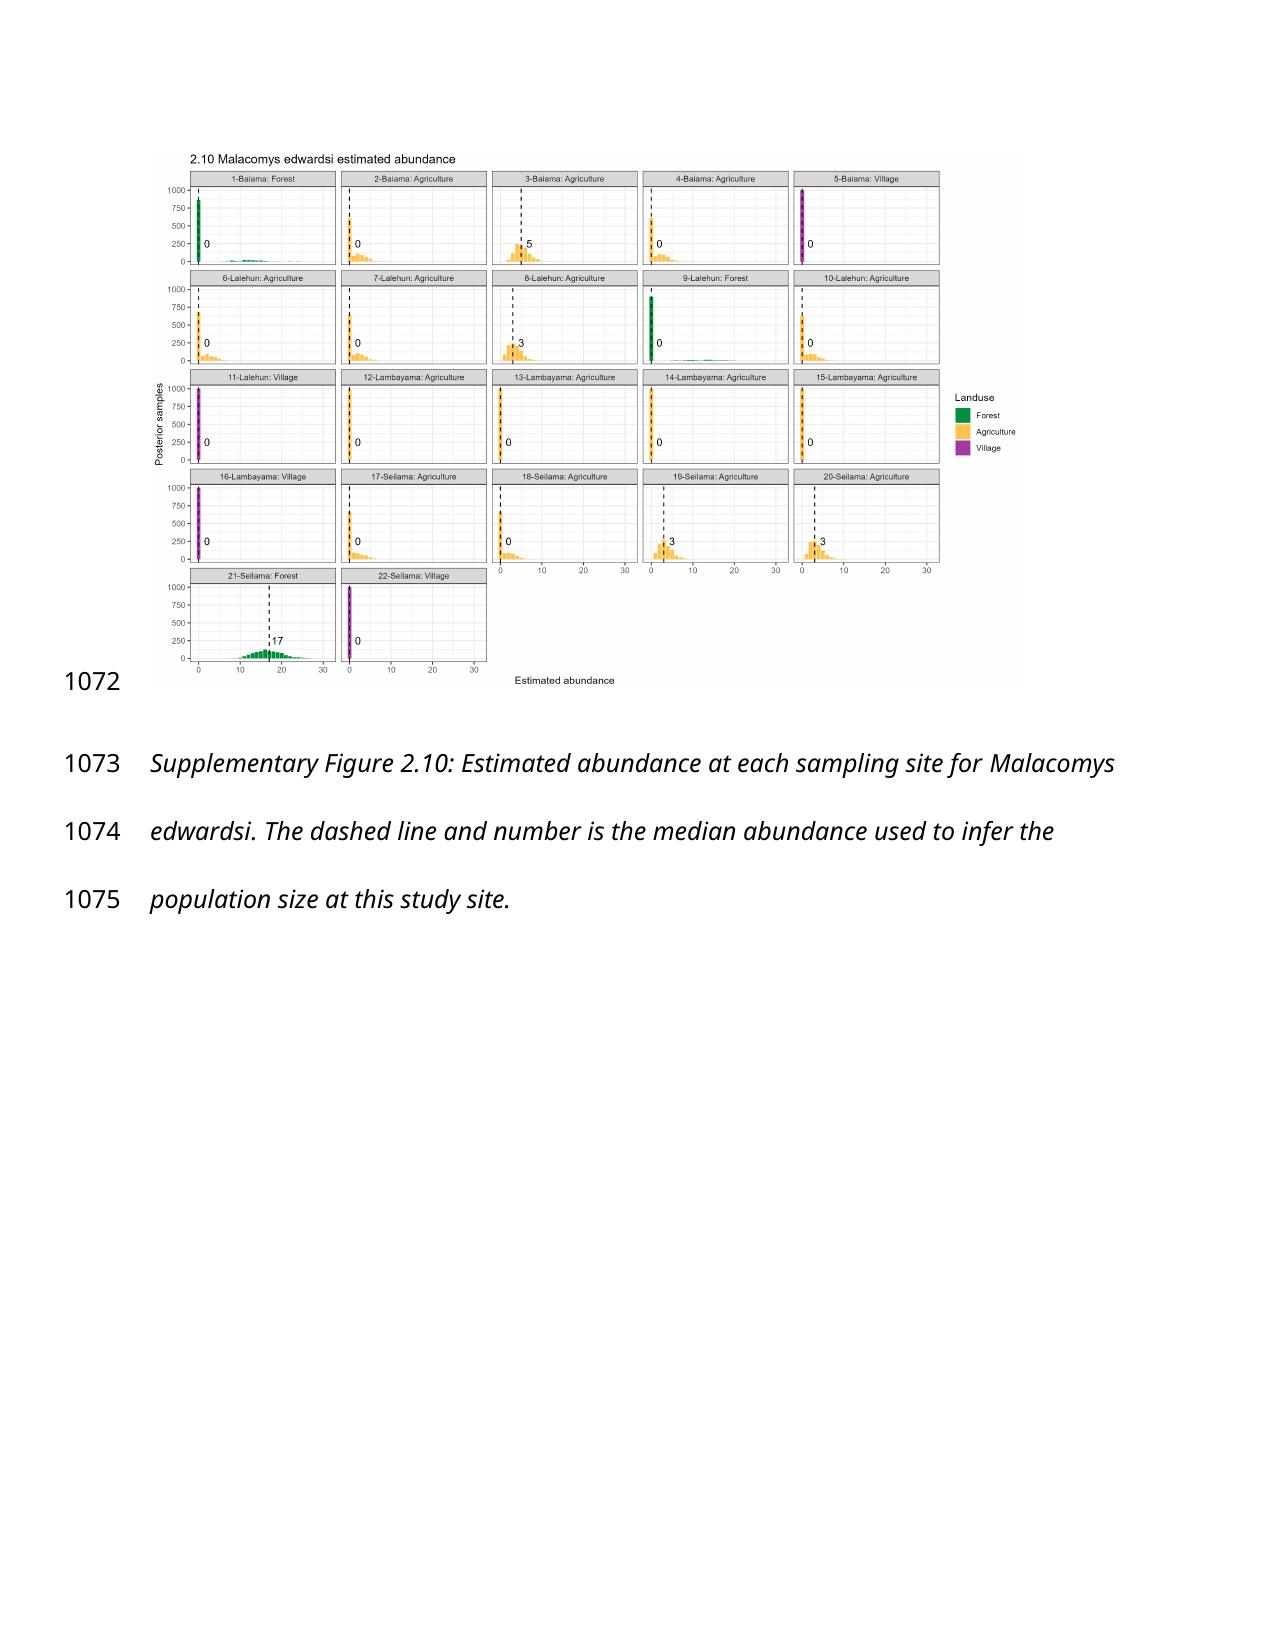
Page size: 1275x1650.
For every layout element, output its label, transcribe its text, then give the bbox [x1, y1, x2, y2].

picture [150, 150, 1025, 691]
text Supplementary Figure 2.10: Estimated abundance at each sampling site for Malacomys edwardsi. The dashed line and number is the median abundance used to infer the population size at this study site. [150, 746, 1125, 916]
